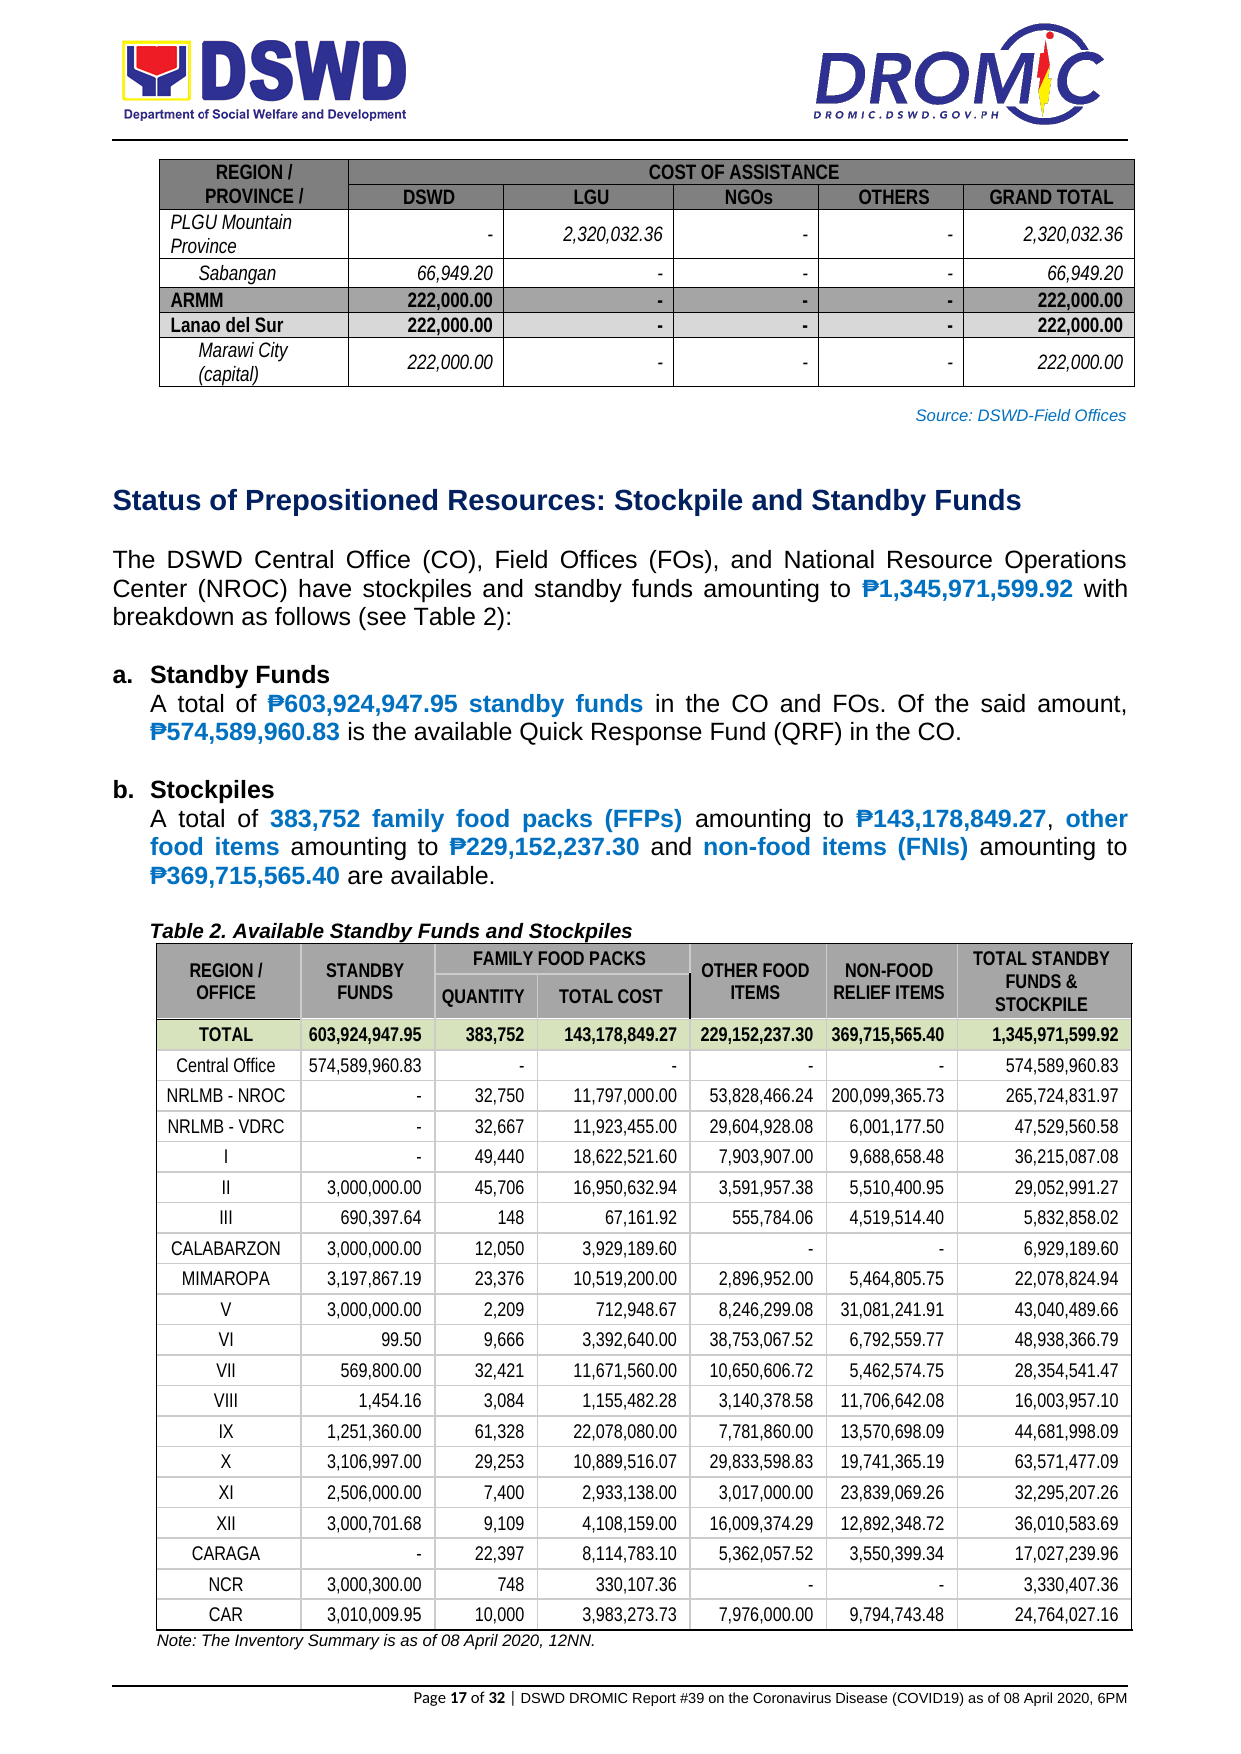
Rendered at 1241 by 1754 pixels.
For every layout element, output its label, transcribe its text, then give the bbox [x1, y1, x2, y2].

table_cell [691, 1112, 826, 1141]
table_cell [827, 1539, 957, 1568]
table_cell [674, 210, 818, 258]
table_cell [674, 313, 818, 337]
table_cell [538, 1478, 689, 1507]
picture [781, 23, 1133, 125]
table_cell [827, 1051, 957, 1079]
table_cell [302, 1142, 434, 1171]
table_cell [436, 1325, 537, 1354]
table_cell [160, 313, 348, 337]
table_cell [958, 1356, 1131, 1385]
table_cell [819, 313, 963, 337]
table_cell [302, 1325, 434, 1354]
table_cell LGU [504, 185, 673, 209]
text Note: The Inventory Summary is as of 08 April 2020, 12NN. [112, 1630, 1128, 1649]
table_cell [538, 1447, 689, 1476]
text Source: DSWD-Field Offices [112, 406, 1128, 425]
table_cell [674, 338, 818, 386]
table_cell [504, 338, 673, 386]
table_cell NGOs [674, 185, 818, 209]
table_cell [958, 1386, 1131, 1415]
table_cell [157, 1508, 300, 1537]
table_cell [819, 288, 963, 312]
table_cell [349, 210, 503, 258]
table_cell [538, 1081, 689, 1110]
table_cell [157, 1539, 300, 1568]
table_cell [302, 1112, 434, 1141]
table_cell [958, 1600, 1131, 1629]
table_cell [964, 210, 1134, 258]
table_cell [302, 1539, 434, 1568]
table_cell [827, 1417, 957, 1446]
list Standby Funds [112, 660, 1128, 688]
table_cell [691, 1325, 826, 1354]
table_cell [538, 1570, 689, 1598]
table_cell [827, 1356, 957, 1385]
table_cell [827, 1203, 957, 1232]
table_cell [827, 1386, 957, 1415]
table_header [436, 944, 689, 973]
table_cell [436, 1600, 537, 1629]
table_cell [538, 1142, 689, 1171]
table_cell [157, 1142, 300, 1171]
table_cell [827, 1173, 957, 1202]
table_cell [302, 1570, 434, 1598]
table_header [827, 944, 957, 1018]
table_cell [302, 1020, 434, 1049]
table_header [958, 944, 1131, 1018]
list Stockpiles [112, 775, 1128, 803]
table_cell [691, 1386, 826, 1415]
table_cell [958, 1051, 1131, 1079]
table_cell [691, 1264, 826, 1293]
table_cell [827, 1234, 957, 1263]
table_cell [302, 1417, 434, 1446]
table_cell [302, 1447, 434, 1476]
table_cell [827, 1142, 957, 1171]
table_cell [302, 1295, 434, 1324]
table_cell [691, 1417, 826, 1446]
table_cell OTHERS [819, 185, 963, 209]
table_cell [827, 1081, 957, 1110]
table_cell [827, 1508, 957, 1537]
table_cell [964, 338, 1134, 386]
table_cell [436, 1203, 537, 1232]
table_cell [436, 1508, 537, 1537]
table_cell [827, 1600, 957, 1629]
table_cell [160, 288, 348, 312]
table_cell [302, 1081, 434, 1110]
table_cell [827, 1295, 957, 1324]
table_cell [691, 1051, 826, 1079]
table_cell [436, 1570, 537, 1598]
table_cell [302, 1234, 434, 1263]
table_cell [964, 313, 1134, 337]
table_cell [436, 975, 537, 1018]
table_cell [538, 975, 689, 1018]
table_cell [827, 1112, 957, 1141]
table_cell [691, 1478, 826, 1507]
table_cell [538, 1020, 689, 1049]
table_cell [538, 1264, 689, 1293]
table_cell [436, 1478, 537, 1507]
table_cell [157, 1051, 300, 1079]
table_cell DSWD [349, 185, 503, 209]
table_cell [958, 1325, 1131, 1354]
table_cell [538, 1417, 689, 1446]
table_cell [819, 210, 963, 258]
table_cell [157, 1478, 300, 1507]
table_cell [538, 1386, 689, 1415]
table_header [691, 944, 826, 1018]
text Table 2. Available Standby Funds and Stockpiles [112, 918, 1128, 942]
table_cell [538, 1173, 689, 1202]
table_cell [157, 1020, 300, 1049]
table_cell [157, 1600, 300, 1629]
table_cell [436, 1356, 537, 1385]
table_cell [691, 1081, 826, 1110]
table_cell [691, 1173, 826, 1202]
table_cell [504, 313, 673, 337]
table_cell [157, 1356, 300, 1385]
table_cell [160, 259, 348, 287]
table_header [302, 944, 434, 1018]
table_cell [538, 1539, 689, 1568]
table_header COST OF ASSISTANCE [349, 160, 1134, 184]
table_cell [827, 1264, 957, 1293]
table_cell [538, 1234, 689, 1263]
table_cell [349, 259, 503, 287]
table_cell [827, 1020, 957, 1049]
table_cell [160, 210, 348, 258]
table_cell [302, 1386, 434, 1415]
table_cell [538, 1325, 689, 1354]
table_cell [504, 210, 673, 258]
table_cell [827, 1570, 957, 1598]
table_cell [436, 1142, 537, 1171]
text Status of Prepositioned Resources: Stockpile and Standby Funds [112, 482, 1128, 516]
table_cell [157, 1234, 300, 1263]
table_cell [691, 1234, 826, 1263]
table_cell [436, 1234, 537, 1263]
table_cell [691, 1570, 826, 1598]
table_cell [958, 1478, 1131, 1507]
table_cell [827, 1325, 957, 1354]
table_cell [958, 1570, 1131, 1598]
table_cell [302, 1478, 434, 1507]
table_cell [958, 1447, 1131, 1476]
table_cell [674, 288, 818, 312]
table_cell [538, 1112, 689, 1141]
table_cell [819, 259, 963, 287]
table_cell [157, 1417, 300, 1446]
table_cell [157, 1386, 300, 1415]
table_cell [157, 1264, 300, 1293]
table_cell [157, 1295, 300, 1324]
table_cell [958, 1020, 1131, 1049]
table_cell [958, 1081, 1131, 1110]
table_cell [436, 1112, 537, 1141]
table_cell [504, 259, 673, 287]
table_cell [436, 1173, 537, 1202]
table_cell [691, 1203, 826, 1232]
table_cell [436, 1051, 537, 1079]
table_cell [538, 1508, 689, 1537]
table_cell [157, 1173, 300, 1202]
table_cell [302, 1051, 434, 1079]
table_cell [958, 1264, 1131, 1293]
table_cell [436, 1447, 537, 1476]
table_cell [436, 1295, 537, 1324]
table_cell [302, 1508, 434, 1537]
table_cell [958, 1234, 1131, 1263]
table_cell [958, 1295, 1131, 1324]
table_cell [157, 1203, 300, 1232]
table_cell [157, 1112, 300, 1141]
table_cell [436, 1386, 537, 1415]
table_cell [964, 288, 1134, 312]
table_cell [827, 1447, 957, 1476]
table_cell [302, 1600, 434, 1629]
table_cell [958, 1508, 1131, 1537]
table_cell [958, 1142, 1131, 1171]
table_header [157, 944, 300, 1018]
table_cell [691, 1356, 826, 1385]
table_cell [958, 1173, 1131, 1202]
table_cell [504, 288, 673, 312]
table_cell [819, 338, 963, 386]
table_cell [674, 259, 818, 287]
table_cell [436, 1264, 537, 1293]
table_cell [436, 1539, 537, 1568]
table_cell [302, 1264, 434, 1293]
picture [112, 37, 417, 125]
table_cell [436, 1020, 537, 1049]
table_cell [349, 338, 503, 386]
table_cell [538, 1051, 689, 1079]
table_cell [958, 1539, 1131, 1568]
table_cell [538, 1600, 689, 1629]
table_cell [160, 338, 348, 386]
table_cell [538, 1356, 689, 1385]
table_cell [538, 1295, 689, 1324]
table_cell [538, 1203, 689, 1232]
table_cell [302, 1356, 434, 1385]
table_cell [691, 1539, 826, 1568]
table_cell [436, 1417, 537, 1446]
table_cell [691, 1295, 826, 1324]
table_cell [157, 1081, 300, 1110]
table_header REGION / PROVINCE / MUNICIPALITY [160, 160, 348, 209]
text The DSWD Central Office (CO), Field Offices (FOs), and National Resource Operations Center (NROC) have stockpiles and standby funds amounting to ₱1,345,971,599.92 with breakdown as follows (see Table 2): [112, 545, 1128, 631]
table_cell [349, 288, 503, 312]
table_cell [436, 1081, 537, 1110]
table_cell GRAND TOTAL [964, 185, 1134, 209]
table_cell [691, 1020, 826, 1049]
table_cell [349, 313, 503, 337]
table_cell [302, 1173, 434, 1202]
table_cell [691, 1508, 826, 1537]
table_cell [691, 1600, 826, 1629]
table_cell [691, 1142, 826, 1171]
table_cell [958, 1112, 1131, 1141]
text A total of ₱603,924,947.95 standby funds in the CO and FOs. Of the said amount, ₱574,589,960.83 is the available Quick Response Fund (QRF) in the CO. [150, 688, 1128, 746]
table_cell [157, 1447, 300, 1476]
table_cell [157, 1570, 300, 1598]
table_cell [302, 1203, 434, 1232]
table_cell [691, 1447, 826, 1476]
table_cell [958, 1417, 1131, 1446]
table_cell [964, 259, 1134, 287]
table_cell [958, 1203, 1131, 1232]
text A total of 383,752 family food packs (FFPs) amounting to ₱143,178,849.27, other food items amounting to ₱229,152,237.30 and non-food items (FNIs) amounting to ₱369,715,565.40 are available. [150, 803, 1128, 890]
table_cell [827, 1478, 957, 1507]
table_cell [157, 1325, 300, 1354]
